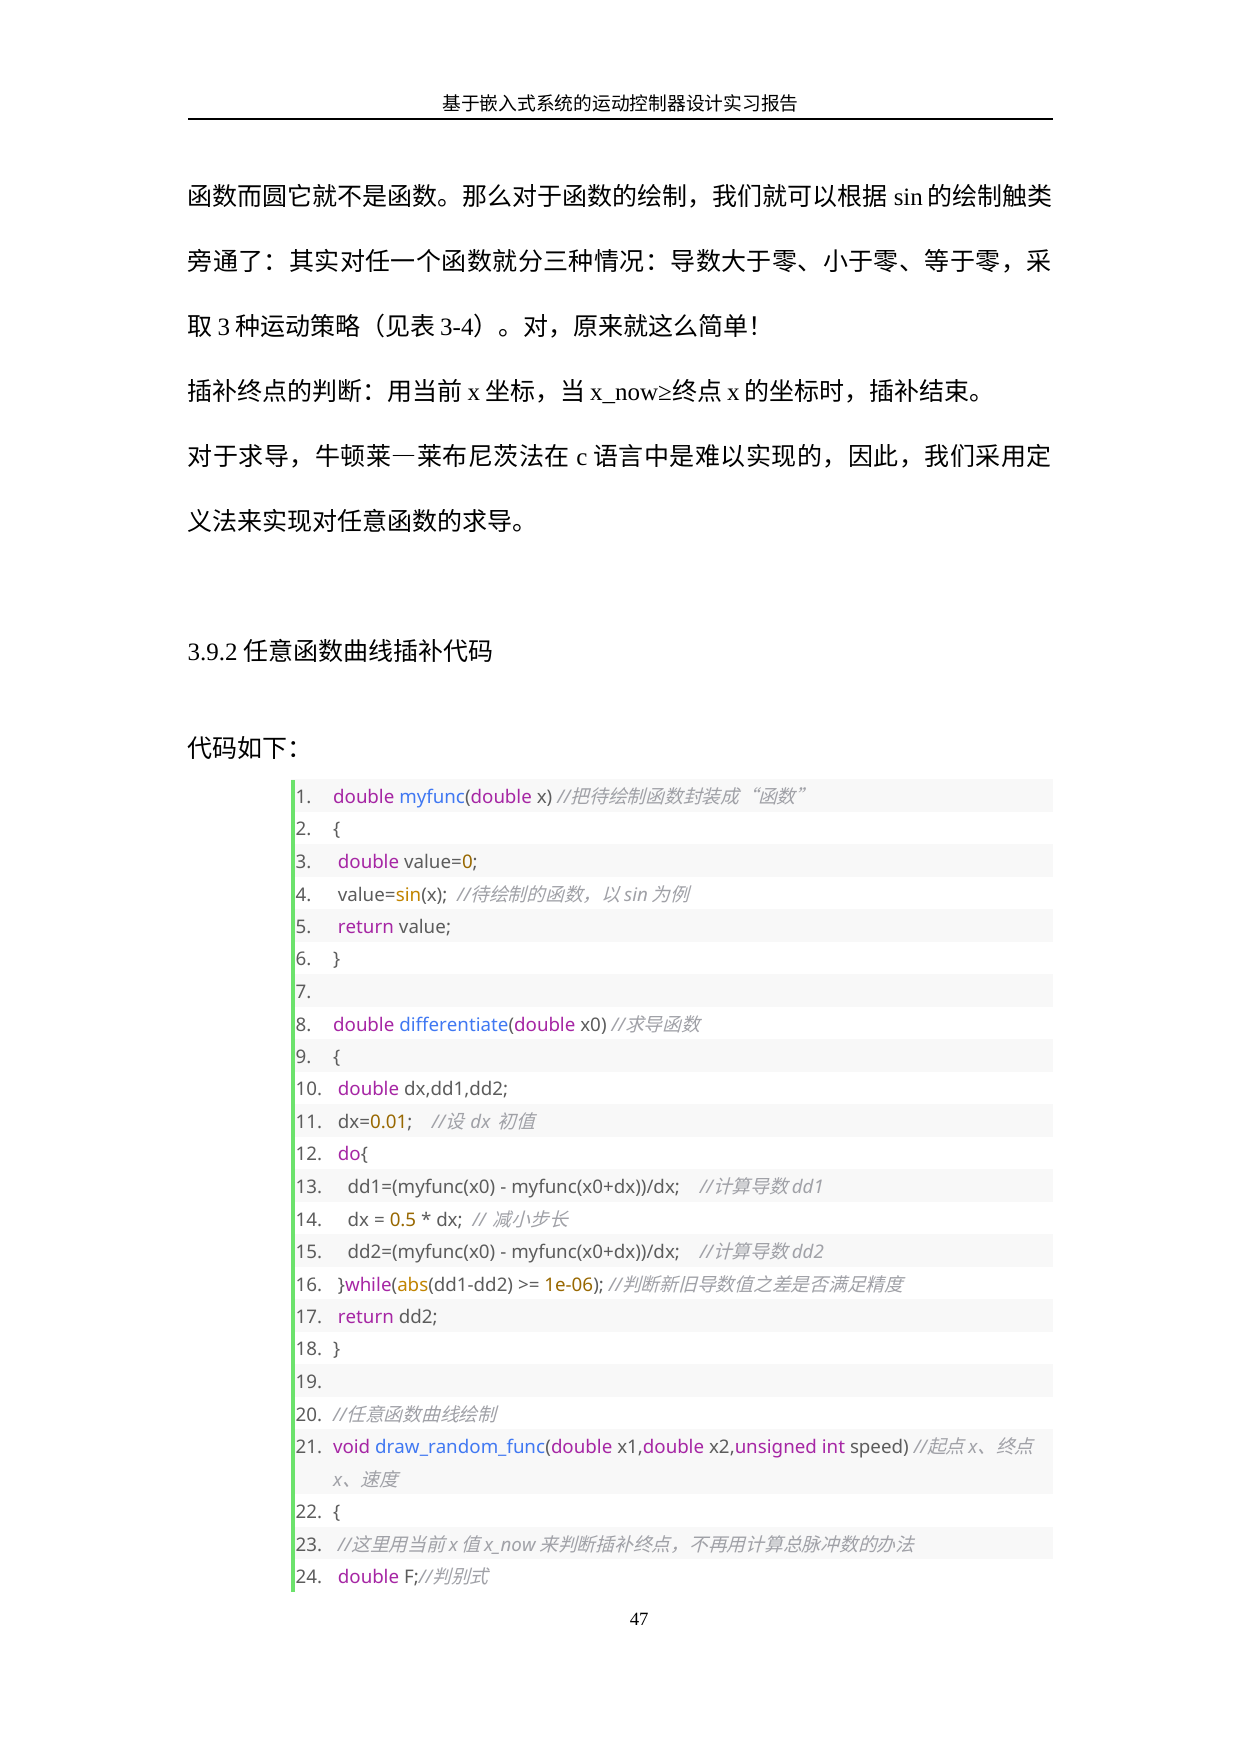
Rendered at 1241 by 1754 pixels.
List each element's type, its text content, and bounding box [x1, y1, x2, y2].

list } [295, 1332, 1053, 1364]
list double differentiate(double x0) //求导函数 [295, 1007, 1053, 1039]
list //这里用当前x值x_now来判断插补终点，不再用计算总脉冲数的办法 [295, 1527, 1053, 1559]
text 代码如下： [187, 714, 1053, 779]
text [187, 162, 1053, 357]
list { [295, 812, 1053, 844]
list do{ [295, 1137, 1053, 1169]
list { [295, 1494, 1053, 1527]
list void draw_random_func(double x1,double x2,unsigned int speed) //起点x、终点x、速度 [295, 1429, 1053, 1494]
list } [295, 942, 1053, 974]
list value=sin(x); //待绘制的函数，以sin为例 [295, 877, 1053, 909]
list { [295, 1039, 1053, 1072]
list double dx,dd1,dd2; [295, 1072, 1053, 1104]
list return value; [295, 909, 1053, 942]
list dx = 0.5 * dx; // 减小步长 [295, 1202, 1053, 1234]
list }while(abs(dd1-dd2) >= 1e-06); //判断新旧导数值之差是否满足精度 [295, 1267, 1053, 1299]
text 对于求导，牛顿莱—莱布尼茨法在c语言中是难以实现的，因此，我们采用定义法来实现对任意函数的求导。 [187, 422, 1053, 552]
list double value=0; [295, 844, 1053, 877]
list dx=0.01; //设 dx 初值 [295, 1104, 1053, 1137]
list //任意函数曲线绘制 [295, 1397, 1053, 1429]
subtitle 3.9.2 任意函数曲线插补代码 [187, 617, 1053, 682]
list return dd2; [295, 1299, 1053, 1332]
list double myfunc(double x) //把待绘制函数封装成“函数” [291, 779, 1053, 812]
text 插补终点的判断：用当前x坐标，当x_now≥终点x的坐标时，插补结束。 [187, 357, 1053, 422]
list dd2=(myfunc(x0) - myfunc(x0+dx))/dx; //计算导数dd2 [295, 1234, 1053, 1267]
list dd1=(myfunc(x0) - myfunc(x0+dx))/dx; //计算导数dd1 [295, 1169, 1053, 1202]
list double F;//判别式 [295, 1559, 1053, 1592]
